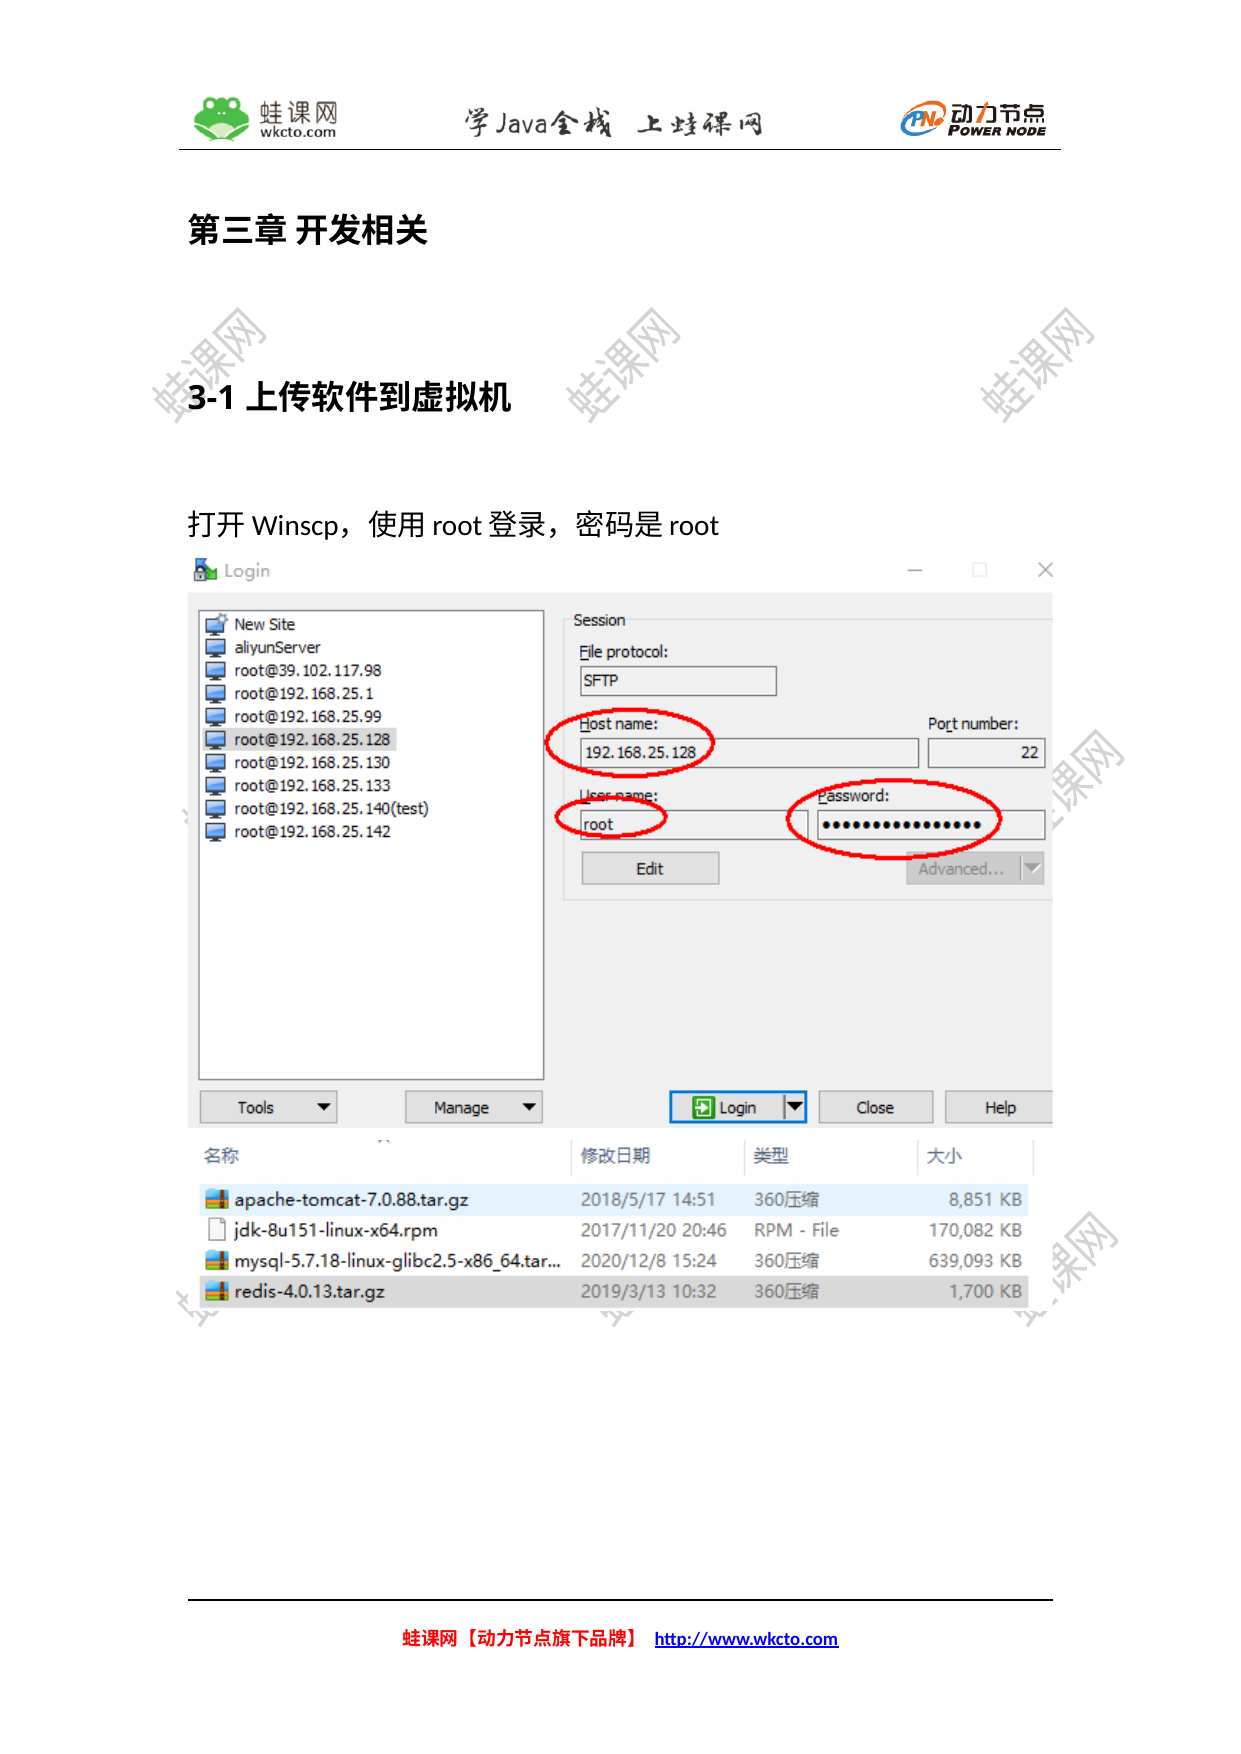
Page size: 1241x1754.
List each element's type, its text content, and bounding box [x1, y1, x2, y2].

picture [187, 1140, 1053, 1311]
text 打开Winscp，使用root登录，密码是root [187, 490, 1053, 555]
picture [187, 90, 1049, 147]
picture [187, 555, 1053, 1128]
subtitle 第三章 开发相关 [187, 196, 1053, 261]
subtitle 3-1 上传软件到虚拟机 [187, 363, 1053, 428]
